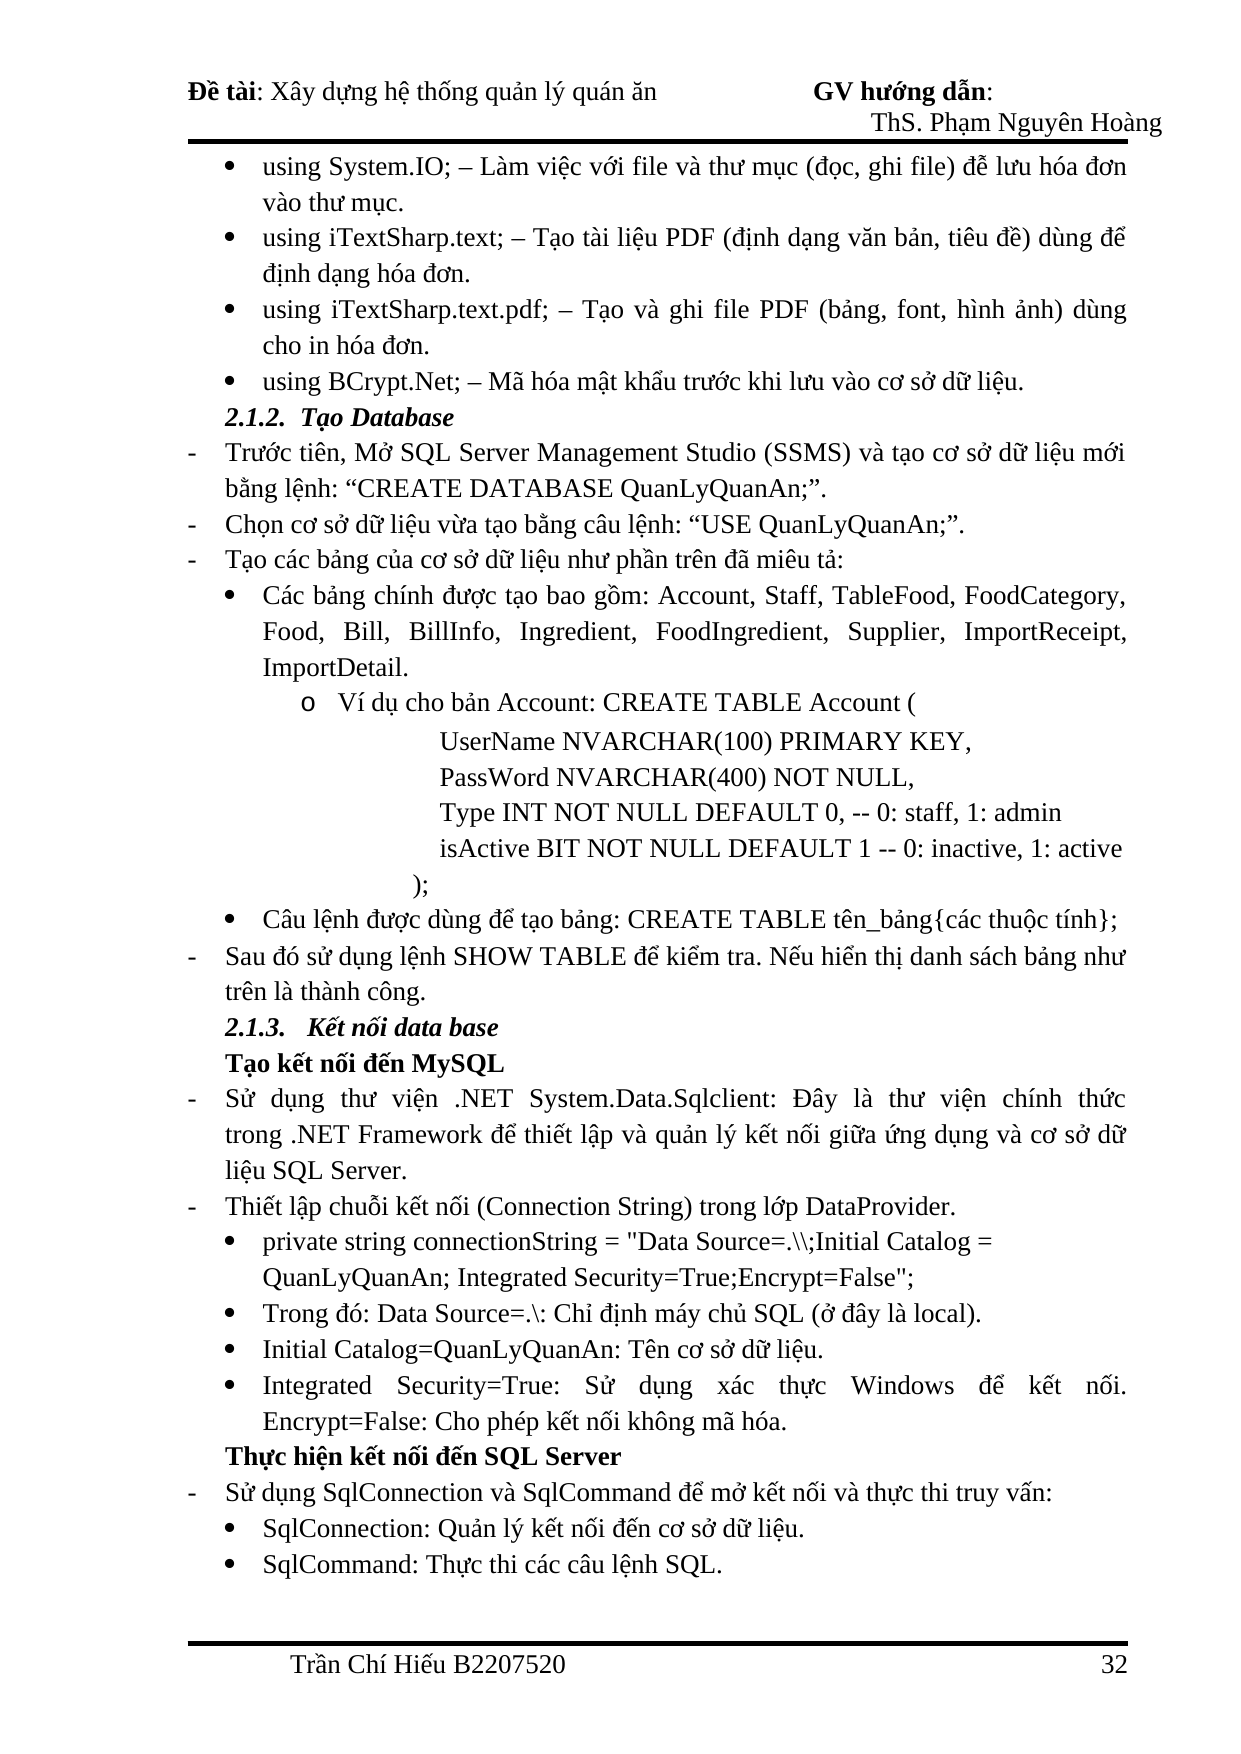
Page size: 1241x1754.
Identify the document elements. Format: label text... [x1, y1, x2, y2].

list using iTextSharp.text; – Tạo tài liệu PDF (định dạng văn bản, tiêu đề) dùng để định dạng hóa đơn. [225, 222, 1128, 288]
list Sau đó sử dụng lệnh SHOW TABLE để kiểm tra. Nếu hiển thị danh sách bảng như trên là thành công. [187, 939, 1128, 1006]
list Tạo các bảng của cơ sở dữ liệu như phần trên đã miêu tả: [187, 543, 1128, 575]
text Thực hiện kết nối đến SQL Server [187, 1440, 1128, 1472]
list Sử dụng thư viện .NET System.Data.Sqlclient: Đây là thư viện chính thức trong .NET Framework để thiết lập và quản lý kết nối giữa ứng dụng và cơ sở dữ liệu SQL Server. [187, 1082, 1128, 1185]
text Tạo kết nối đến MySQL [187, 1047, 1128, 1078]
list Trong đó: Data Source=.\: Chỉ định máy chủ SQL (ở đây là local). [225, 1297, 1128, 1328]
list Type INT NOT NULL DEFAULT 0, -- 0: staff, 1: admin [412, 796, 1128, 828]
list Tạo Database [187, 401, 1128, 432]
list SqlConnection: Quản lý kết nối đến cơ sở dữ liệu. [225, 1512, 1128, 1543]
list Ví dụ cho bản Account: CREATE TABLE Account ( [300, 687, 1128, 720]
list using iTextSharp.text.pdf; – Tạo và ghi file PDF (bảng, font, hình ảnh) dùng cho in hóa đơn. [225, 293, 1128, 360]
list PassWord NVARCHAR(400) NOT NULL, [412, 761, 1128, 792]
list Initial Catalog=QuanLyQuanAn: Tên cơ sở dữ liệu. [225, 1333, 1128, 1364]
list Thiết lập chuỗi kết nối (Connection String) trong lớp DataProvider. [187, 1190, 1128, 1221]
list Các bảng chính được tạo bao gồm: Account, Staff, TableFood, FoodCategory, Food, Bill, BillInfo, Ingredient, FoodIngredient, Supplier, ImportReceipt, ImportDetail. [225, 579, 1128, 682]
list Chọn cơ sở dữ liệu vừa tạo bằng câu lệnh: “USE QuanLyQuanAn;”. [187, 508, 1128, 539]
list Kết nối data base [187, 1011, 1128, 1042]
list using System.IO; – Làm việc với file và thư mục (đọc, ghi file) đễ lưu hóa đơn vào thư mục. [225, 150, 1128, 217]
list private string connectionString = "Data Source=.\\;Initial Catalog = QuanLyQuanAn; Integrated Security=True;Encrypt=False"; [225, 1225, 1128, 1292]
list Trước tiên, Mở SQL Server Management Studio (SSMS) và tạo cơ sở dữ liệu mới bằng lệnh: “CREATE DATABASE QuanLyQuanAn;”. [187, 436, 1128, 503]
list SqlCommand: Thực thi các câu lệnh SQL. [225, 1548, 1128, 1579]
list UserName NVARCHAR(100) PRIMARY KEY, [412, 725, 1128, 756]
list ); [412, 868, 1128, 899]
list using BCrypt.Net; – Mã hóa mật khẩu trước khi lưu vào cơ sở dữ liệu. [225, 365, 1128, 396]
list isActive BIT NOT NULL DEFAULT 1 -- 0: inactive, 1: active [412, 832, 1128, 863]
list Integrated Security=True: Sử dụng xác thực Windows để kết nối. Encrypt=False: Cho phép kết nối không mã hóa. [225, 1369, 1128, 1436]
list Sử dụng SqlConnection và SqlCommand để mở kết nối và thực thi truy vấn: [187, 1476, 1128, 1507]
list Câu lệnh được dùng để tạo bảng: CREATE TABLE tên_bảng{các thuộc tính}; [225, 904, 1128, 935]
